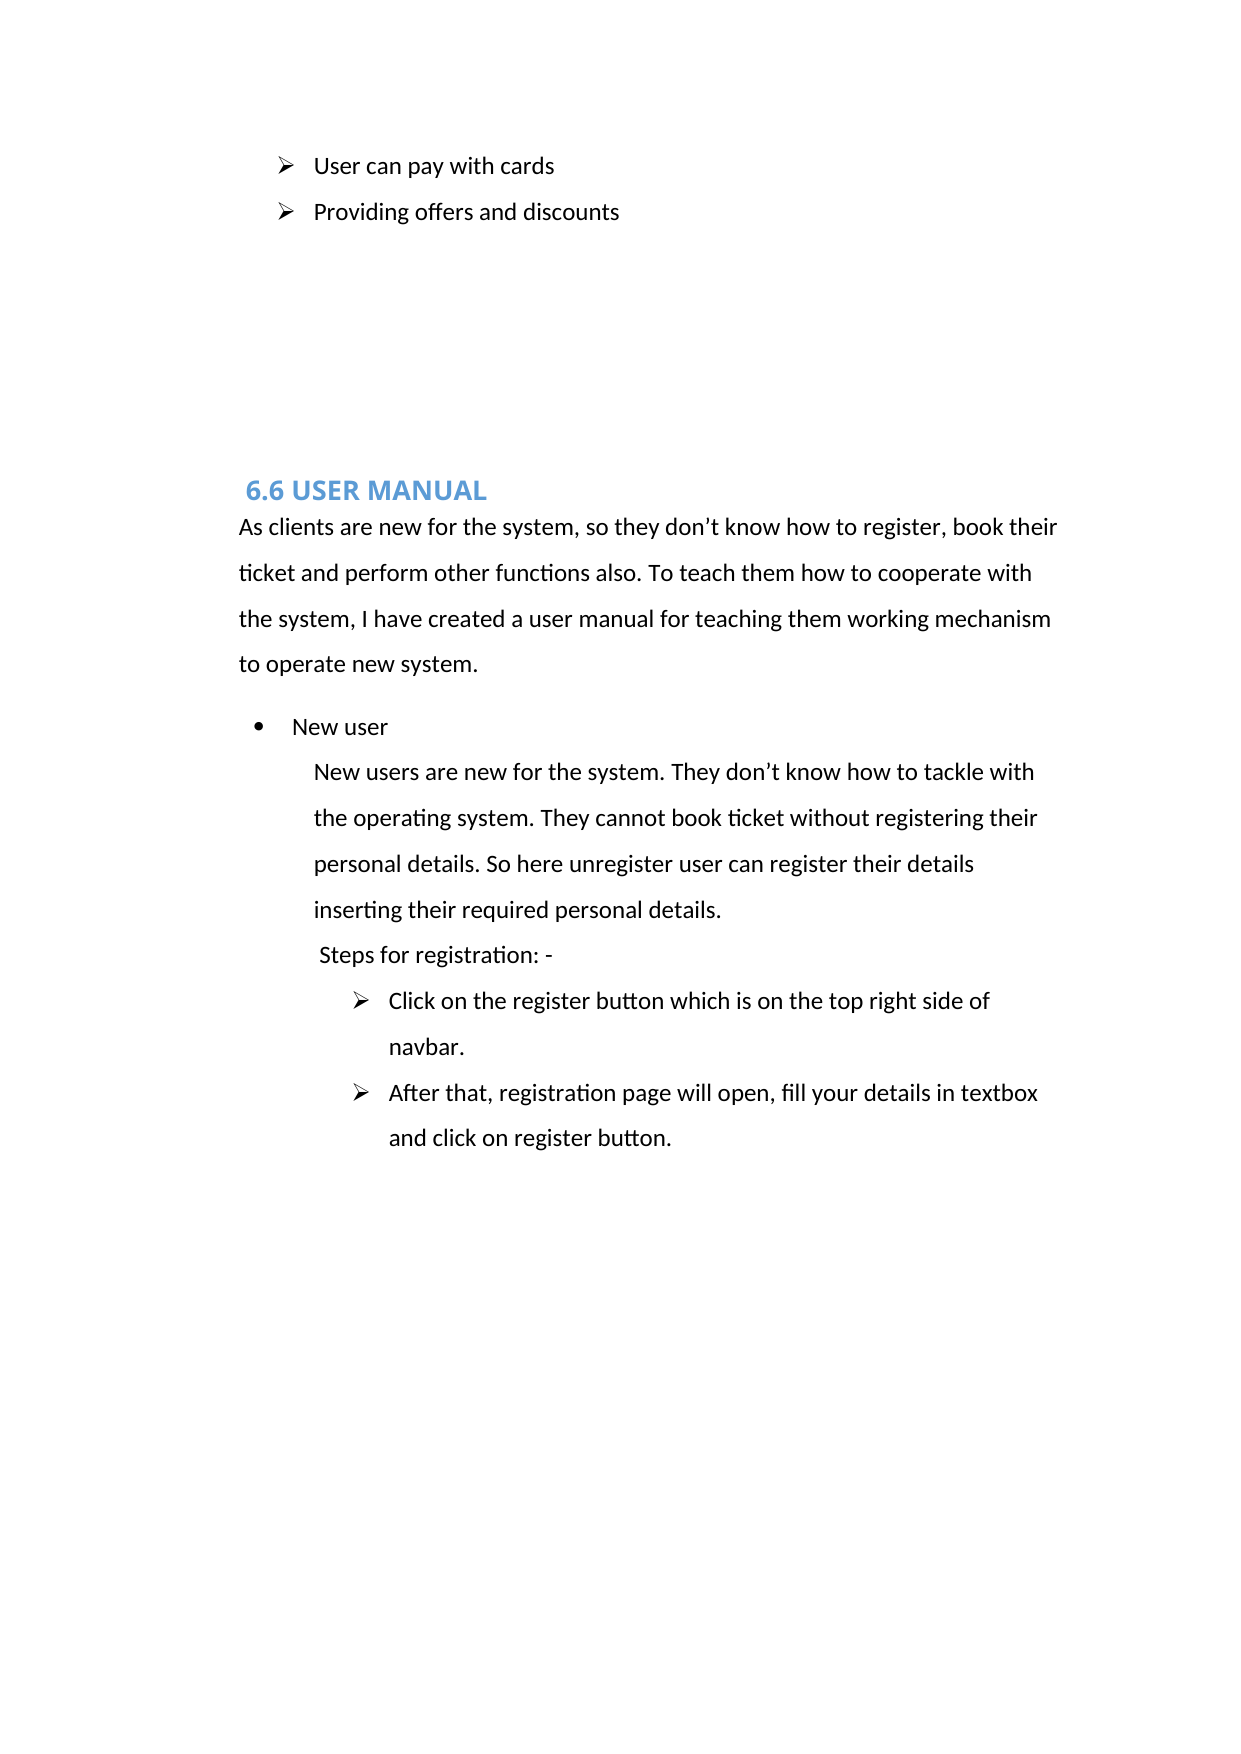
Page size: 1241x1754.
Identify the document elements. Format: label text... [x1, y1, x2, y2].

list New user [254, 711, 1061, 741]
list New users are new for the system. They don’t know how to tackle with the operating system. They cannot book ticket without registering their personal details. So here unregister user can register their details inserting their required personal details. [313, 757, 1061, 924]
list Click on the register button which is on the top right side of navbar. [351, 985, 1061, 1061]
subtitle 6.6 USER MANUAL [238, 471, 1061, 508]
list Providing offers and discounts [276, 196, 1061, 226]
list User can pay with cards [276, 150, 1061, 181]
list Steps for registration: - [313, 939, 1061, 970]
text As clients are new for the system, so they don’t know how to register, book their ticket and perform other functions also. To teach them how to cooperate with the system, I have created a user manual for teaching them working mechanism to operate new system. [238, 511, 1061, 679]
list After that, registration page will open, fill your details in textbox and click on register button. [351, 1077, 1061, 1153]
